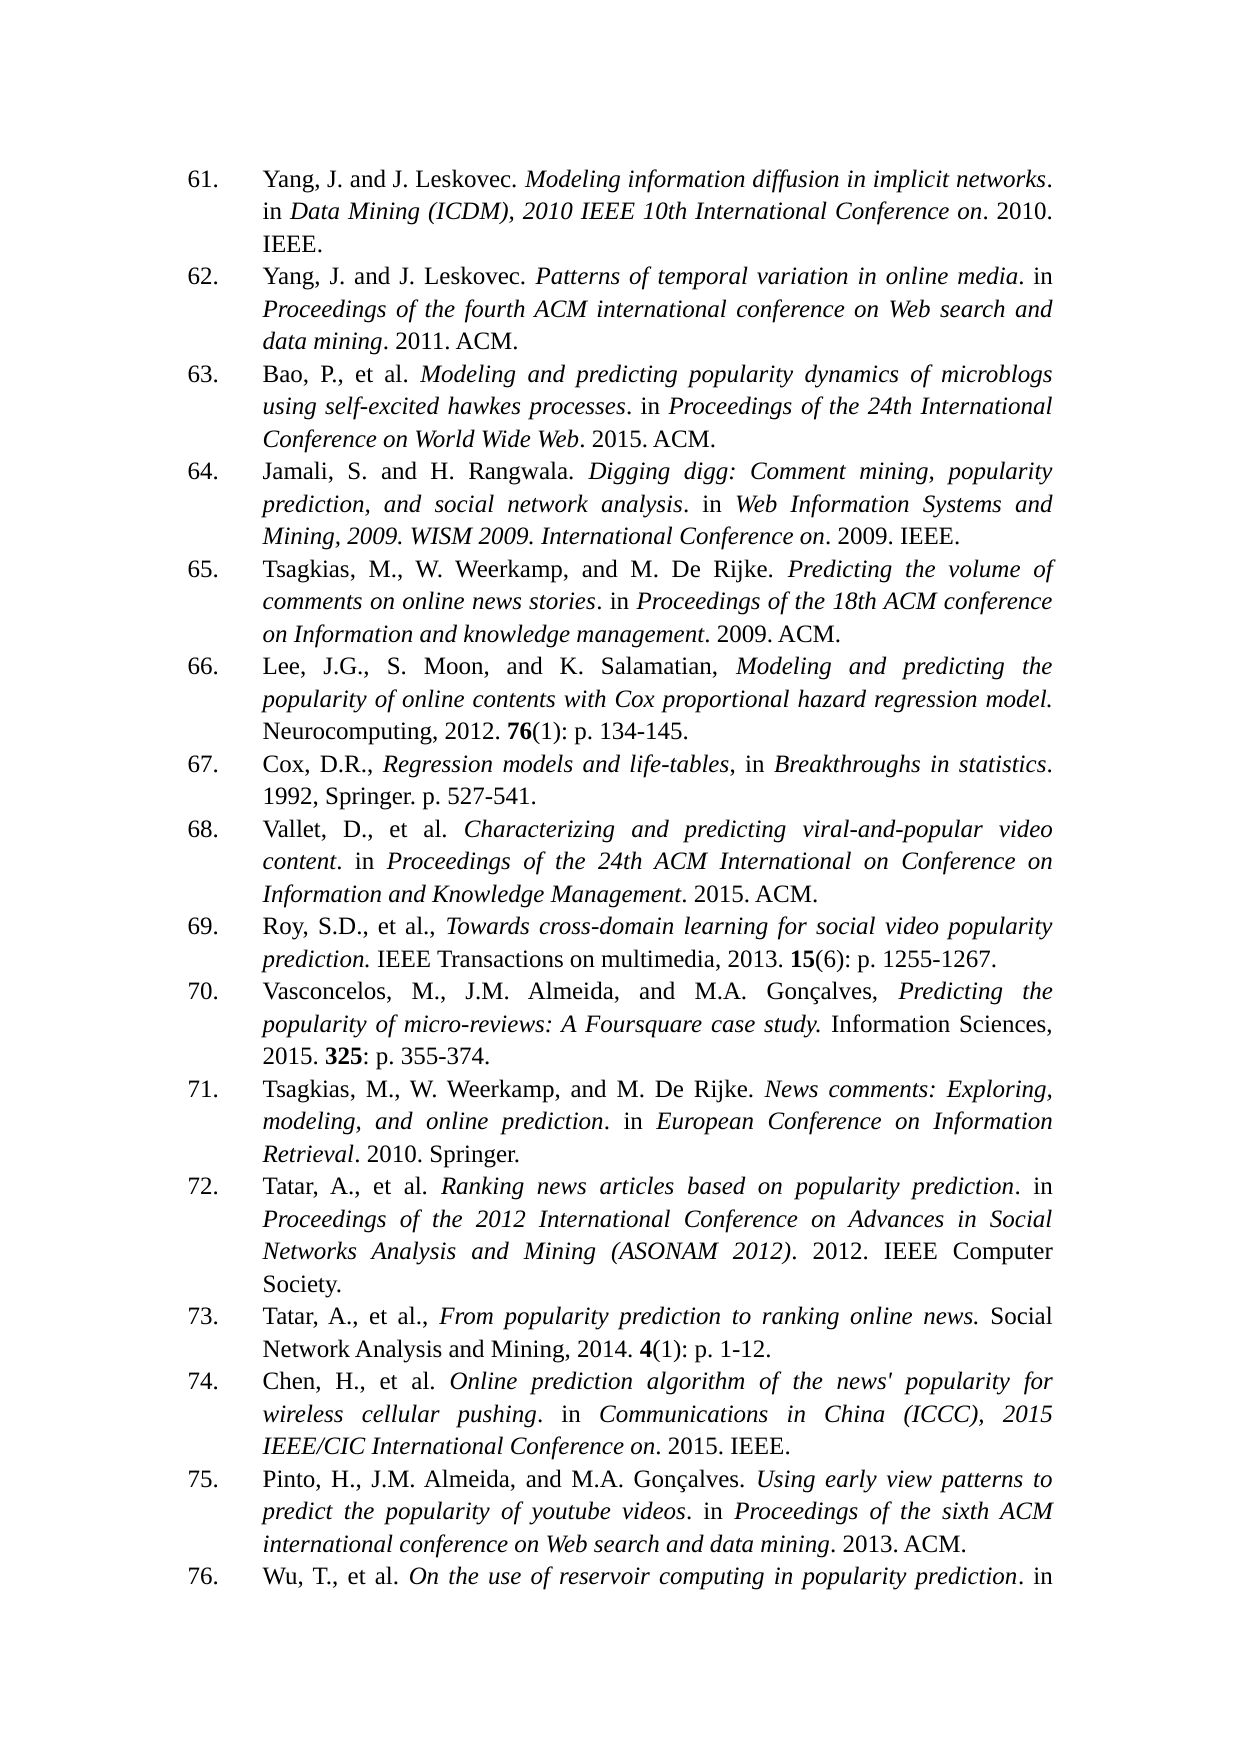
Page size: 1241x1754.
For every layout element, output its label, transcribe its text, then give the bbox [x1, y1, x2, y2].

text 70. Vasconcelos, M., J.M. Almeida, and M.A. Gonçalves, Predicting the popularity of micro-reviews: A Foursquare case study. Information Sciences, 2015. 325: p. 355-374. [187, 974, 1053, 1072]
text 65. Tsagkias, M., W. Weerkamp, and M. De Rijke. Predicting the volume of comments on online news stories. in Proceedings of the 18th ACM conference on Information and knowledge management. 2009. ACM. [187, 552, 1053, 649]
text 64. Jamali, S. and H. Rangwala. Digging digg: Comment mining, popularity prediction, and social network analysis. in Web Information Systems and Mining, 2009. WISM 2009. International Conference on. 2009. IEEE. [187, 454, 1053, 552]
text 62. Yang, J. and J. Leskovec. Patterns of temporal variation in online media. in Proceedings of the fourth ACM international conference on Web search and data mining. 2011. ACM. [187, 259, 1053, 357]
text 71. Tsagkias, M., W. Weerkamp, and M. De Rijke. News comments: Exploring, modeling, and online prediction. in European Conference on Information Retrieval. 2010. Springer. [187, 1072, 1053, 1169]
text 61. Yang, J. and J. Leskovec. Modeling information diffusion in implicit networks. in Data Mining (ICDM), 2010 IEEE 10th International Conference on. 2010. IEEE. [187, 162, 1053, 259]
text 74. Chen, H., et al. Online prediction algorithm of the news' popularity for wireless cellular pushing. in Communications in China (ICCC), 2015 IEEE/CIC International Conference on. 2015. IEEE. [187, 1364, 1053, 1462]
text 75. Pinto, H., J.M. Almeida, and M.A. Gonçalves. Using early view patterns to predict the popularity of youtube videos. in Proceedings of the sixth ACM international conference on Web search and data mining. 2013. ACM. [187, 1462, 1053, 1559]
text 66. Lee, J.G., S. Moon, and K. Salamatian, Modeling and predicting the popularity of online contents with Cox proportional hazard regression model. Neurocomputing, 2012. 76(1): p. 134-145. [187, 649, 1053, 747]
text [187, 1559, 1053, 1592]
text 69. Roy, S.D., et al., Towards cross-domain learning for social video popularity prediction. IEEE Transactions on multimedia, 2013. 15(6): p. 1255-1267. [187, 909, 1053, 974]
text 63. Bao, P., et al. Modeling and predicting popularity dynamics of microblogs using self-excited hawkes processes. in Proceedings of the 24th International Conference on World Wide Web. 2015. ACM. [187, 357, 1053, 454]
text 72. Tatar, A., et al. Ranking news articles based on popularity prediction. in Proceedings of the 2012 International Conference on Advances in Social Networks Analysis and Mining (ASONAM 2012). 2012. IEEE Computer Society. [187, 1169, 1053, 1299]
text 67. Cox, D.R., Regression models and life-tables, in Breakthroughs in statistics. 1992, Springer. p. 527-541. [187, 747, 1053, 812]
text 73. Tatar, A., et al., From popularity prediction to ranking online news. Social Network Analysis and Mining, 2014. 4(1): p. 1-12. [187, 1299, 1053, 1364]
text 68. Vallet, D., et al. Characterizing and predicting viral-and-popular video content. in Proceedings of the 24th ACM International on Conference on Information and Knowledge Management. 2015. ACM. [187, 812, 1053, 909]
